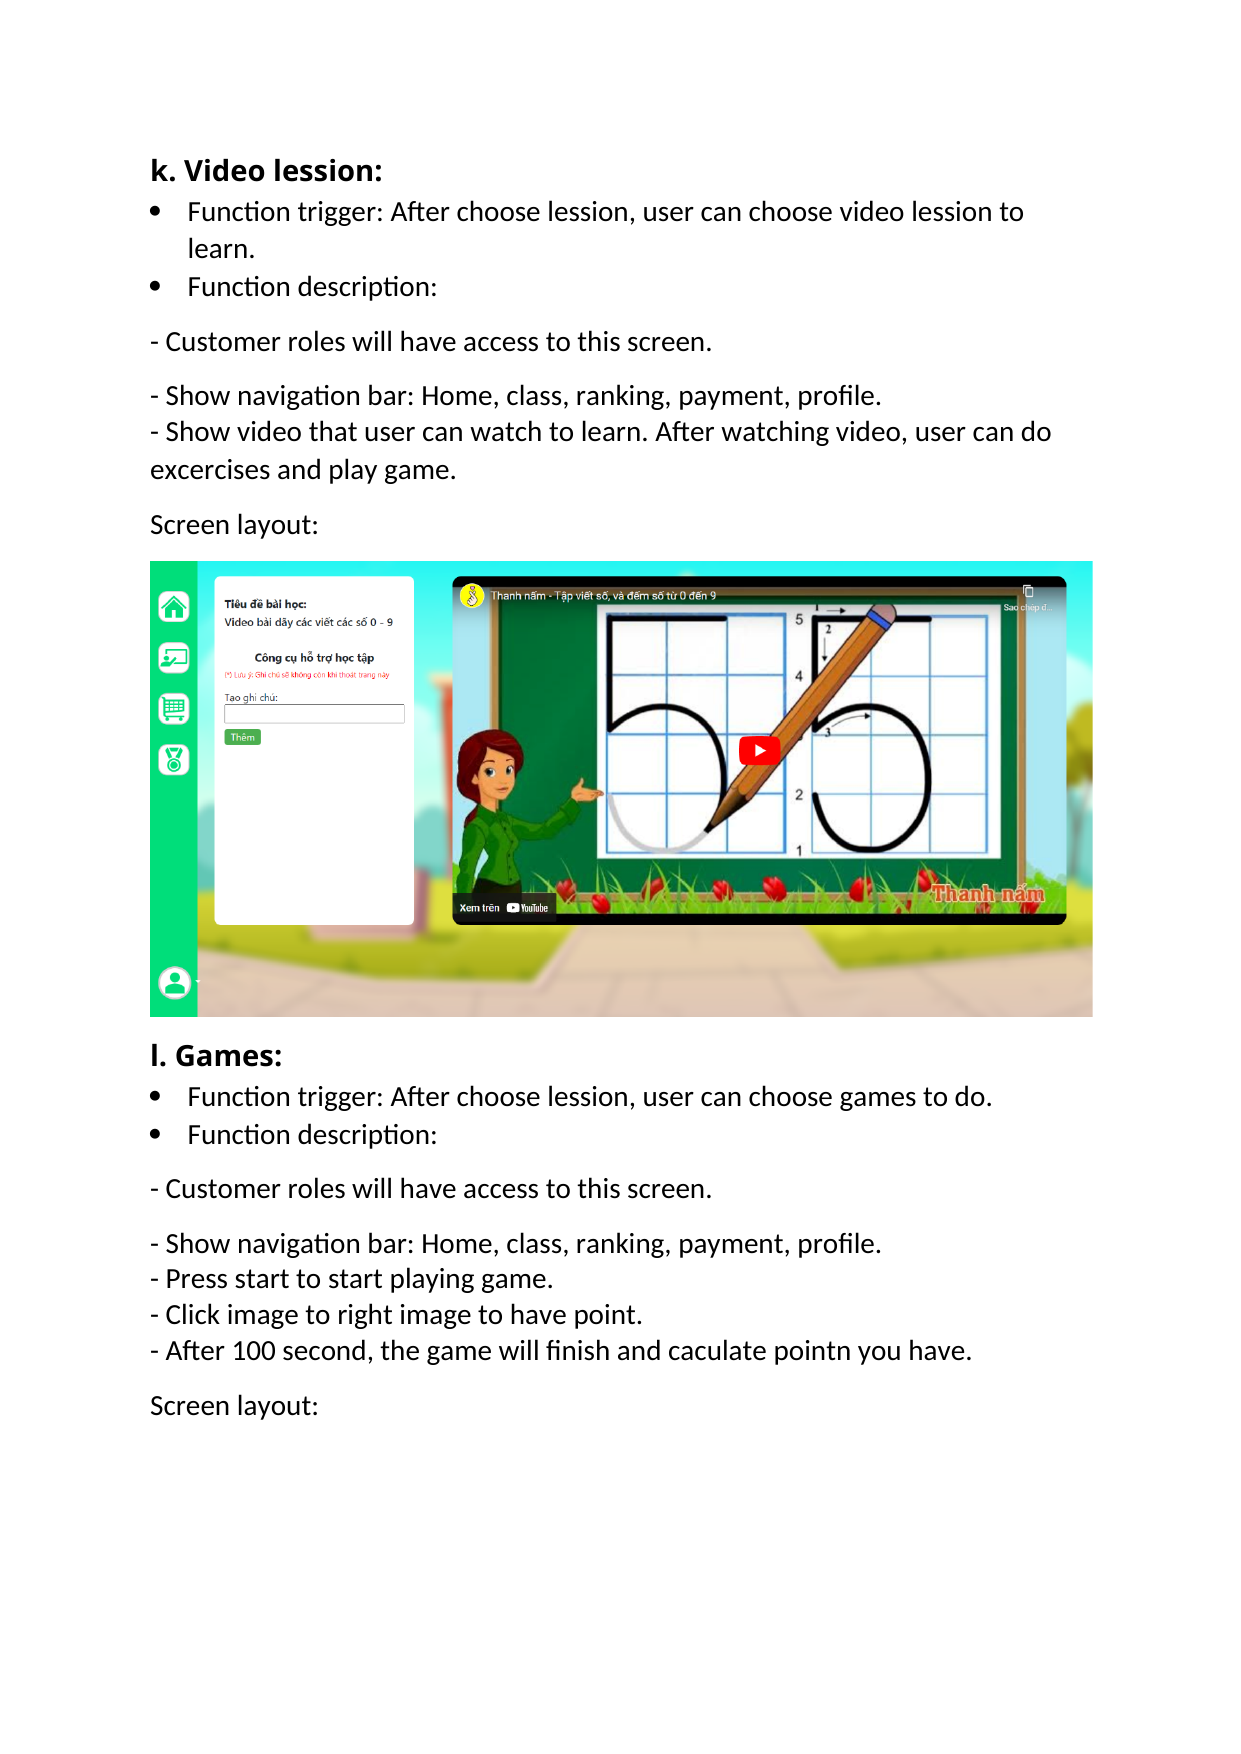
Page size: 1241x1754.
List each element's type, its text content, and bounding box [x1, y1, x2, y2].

picture [150, 561, 1093, 1017]
subtitle k. Video lession: [150, 150, 1093, 190]
text - Customer roles will have access to this screen. [150, 323, 1093, 358]
subtitle l. Games: [150, 1036, 1093, 1075]
text - Customer roles will have access to this screen. [150, 1171, 1093, 1206]
list Function trigger: After choose lession, user can choose games to do. [150, 1078, 1093, 1114]
text - Show navigation bar: Home, class, ranking, payment, profile. [150, 1225, 1093, 1261]
list Function trigger: After choose lession, user can choose video lession to learn. [150, 193, 1093, 266]
text - Click image to right image to have point. [150, 1296, 1093, 1332]
text Screen layout: [150, 1387, 1093, 1423]
list Function description: [150, 268, 1093, 304]
text - Press start to start playing game. [150, 1261, 1093, 1296]
list Function description: [150, 1116, 1093, 1152]
text - After 100 second, the game will finish and caculate pointn you have. [150, 1332, 1093, 1367]
text - Show video that user can watch to learn. After watching video, user can do excercises and play game. [150, 413, 1093, 487]
text - Show navigation bar: Home, class, ranking, payment, profile. [150, 377, 1093, 413]
text Screen layout: [150, 506, 1093, 542]
